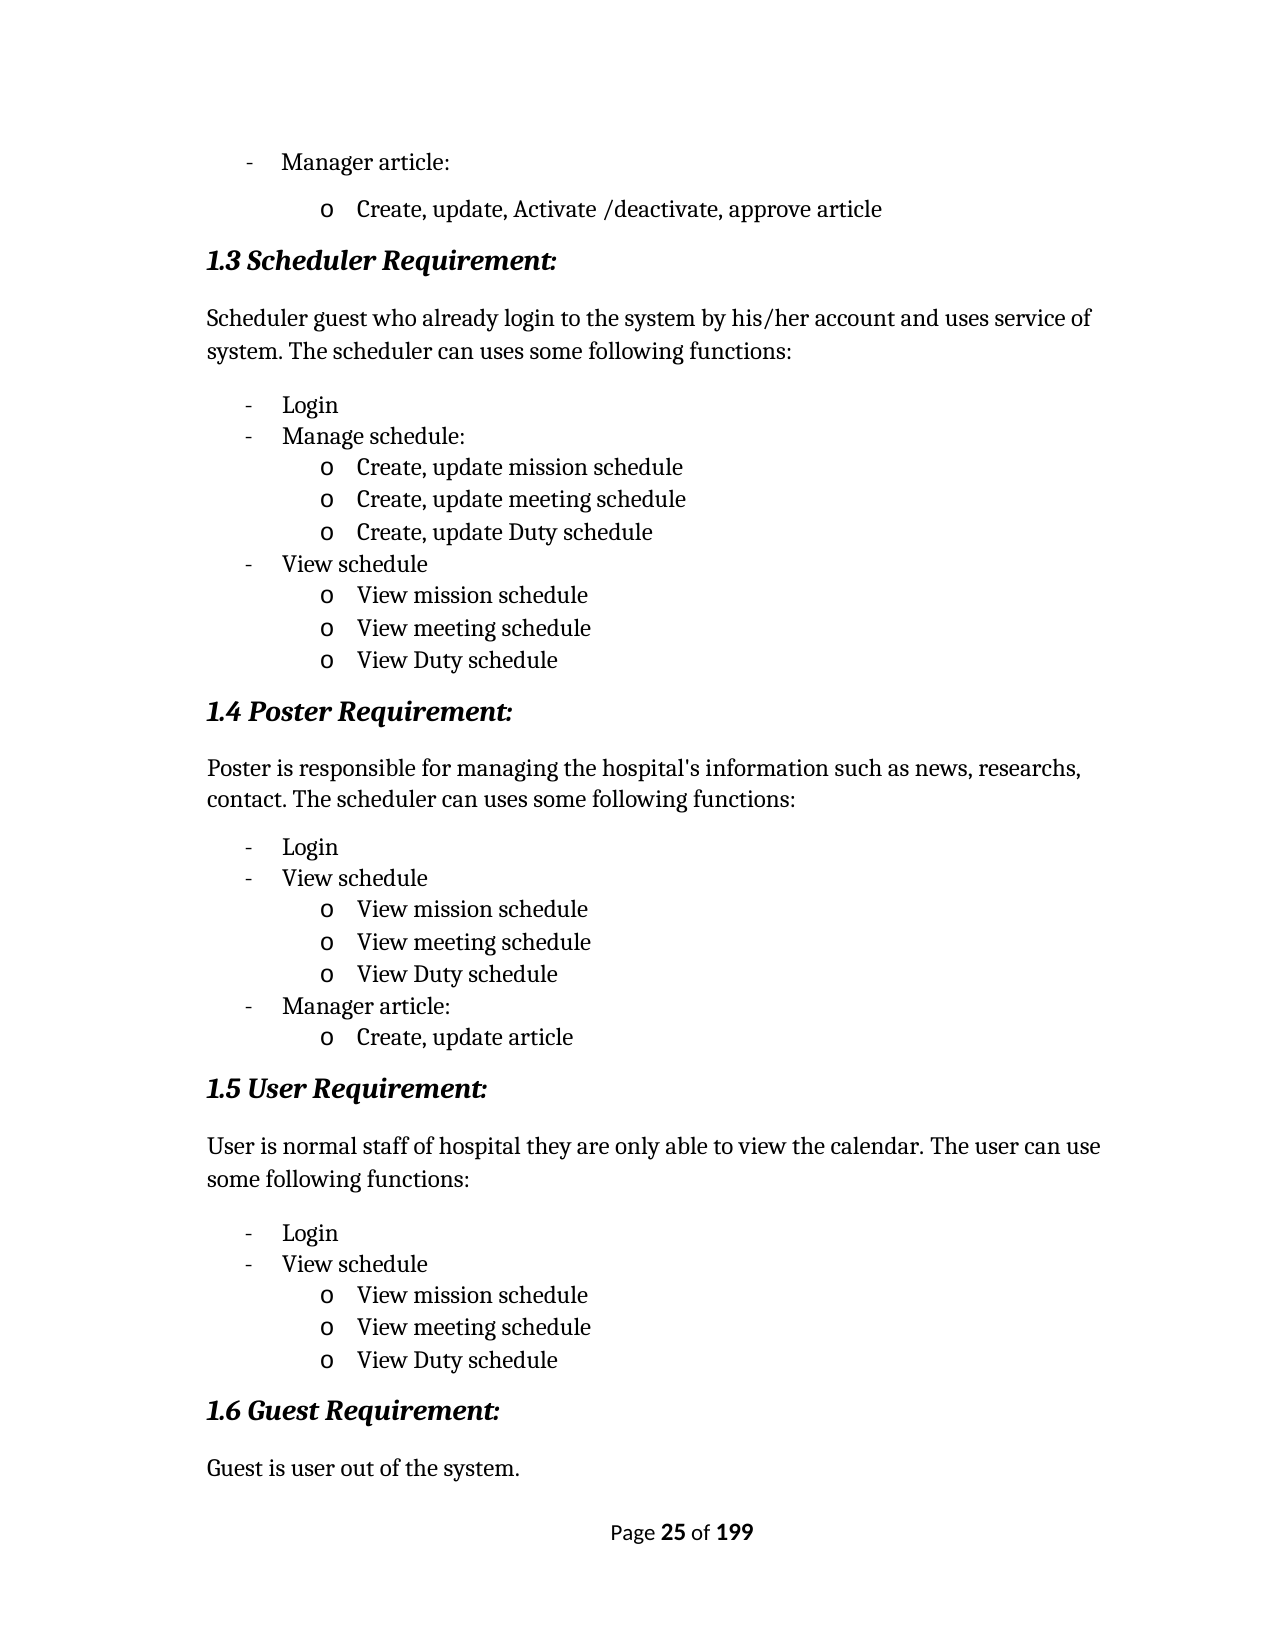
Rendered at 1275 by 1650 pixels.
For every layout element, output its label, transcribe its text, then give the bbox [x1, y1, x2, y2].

text Guest is user out of the system. [207, 1454, 1157, 1483]
list View schedule [244, 550, 1157, 579]
text User is normal staff of hospital they are only able to view the calendar. The user can use some following functions: [207, 1132, 1157, 1193]
list View schedule [244, 864, 1157, 893]
text 1.3 Scheduler Requirement: [207, 244, 1157, 278]
list View mission schedule [319, 581, 1157, 611]
list Create, update article [319, 1023, 1157, 1053]
list View mission schedule [319, 1281, 1157, 1311]
list Create, update Duty schedule [319, 518, 1157, 548]
list Create, update meeting schedule [319, 485, 1157, 515]
text 1.4 Poster Requirement: [207, 695, 1157, 728]
list View meeting schedule [319, 613, 1157, 643]
list Manage schedule: [244, 422, 1157, 451]
list Login [244, 391, 1157, 419]
text Poster is responsible for managing the hospital's information such as news, researchs, contact. The scheduler can uses some following functions: [207, 754, 1157, 814]
list View meeting schedule [319, 927, 1157, 957]
list View Duty schedule [319, 960, 1157, 990]
text 1.6 Guest Requirement: [207, 1394, 1157, 1428]
text 1.5 User Requirement: [207, 1072, 1157, 1106]
list Create, update mission schedule [319, 453, 1157, 483]
list Login [244, 1219, 1157, 1247]
list View Duty schedule [319, 1346, 1157, 1376]
list View meeting schedule [319, 1313, 1157, 1343]
list View schedule [244, 1250, 1157, 1278]
list Manager article: [244, 992, 1157, 1021]
text - Manager article: [207, 148, 1157, 176]
list Create, update, Activate /deactivate, approve article [319, 195, 1157, 225]
list Login [244, 833, 1157, 862]
list View mission schedule [319, 895, 1157, 925]
text Scheduler guest who already login to the system by his/her account and uses service of system. The scheduler can uses some following functions: [207, 304, 1157, 366]
list View Duty schedule [319, 646, 1157, 676]
